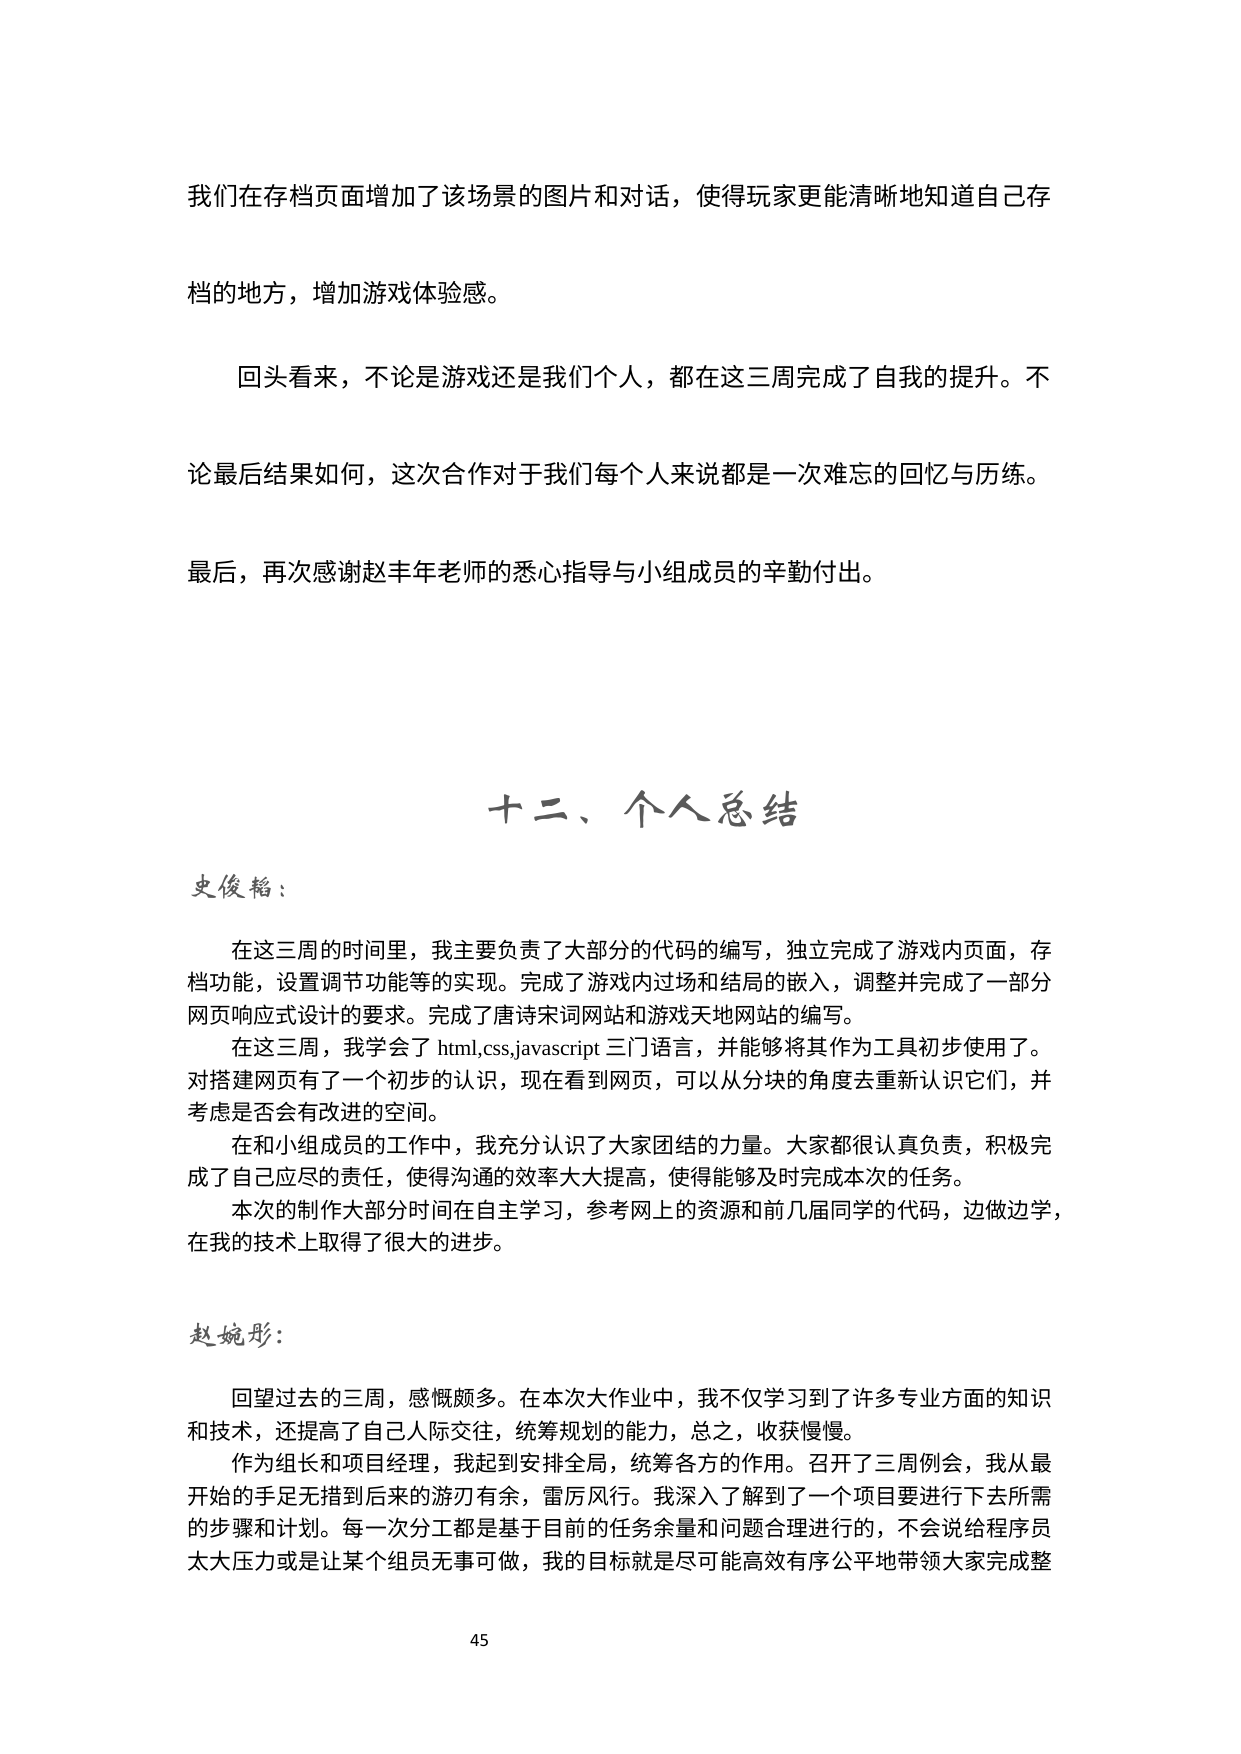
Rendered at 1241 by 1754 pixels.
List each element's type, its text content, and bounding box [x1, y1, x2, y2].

text 回头看来，不论是游戏还是我们个人，都在这三周完成了自我的提升。不论最后结果如何，这次合作对于我们每个人来说都是一次难忘的回忆与历练。最后，再次感谢赵丰年老师的悉心指导与小组成员的辛勤付出。 [187, 343, 1053, 603]
list 赵婉彤: [187, 1319, 1053, 1352]
text 回望过去的三周，感慨颇多。在本次大作业中，我不仅学习到了许多专业方面的知识和技术，还提高了自己人际交往，统筹规划的能力，总之，收获慢慢。 [187, 1381, 1053, 1446]
list 史俊韬： [187, 871, 1053, 903]
text 本次的制作大部分时间在自主学习，参考网上的资源和前几届同学的代码，边做边学，在我的技术上取得了很大的进步。 [187, 1192, 1053, 1257]
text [187, 162, 1053, 324]
list 个人总结 [187, 777, 1053, 842]
text 在这三周的时间里，我主要负责了大部分的代码的编写，独立完成了游戏内页面，存档功能，设置调节功能等的实现。完成了游戏内过场和结局的嵌入，调整并完成了一部分网页响应式设计的要求。完成了唐诗宋词网站和游戏天地网站的编写。 [187, 932, 1053, 1030]
text 在这三周，我学会了html,css,javascript三门语言，并能够将其作为工具初步使用了。对搭建网页有了一个初步的认识，现在看到网页，可以从分块的角度去重新认识它们，并考虑是否会有改进的空间。 [187, 1030, 1053, 1127]
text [187, 1446, 1053, 1576]
text 在和小组成员的工作中，我充分认识了大家团结的力量。大家都很认真负责，积极完成了自己应尽的责任，使得沟通的效率大大提高，使得能够及时完成本次的任务。 [187, 1127, 1053, 1192]
